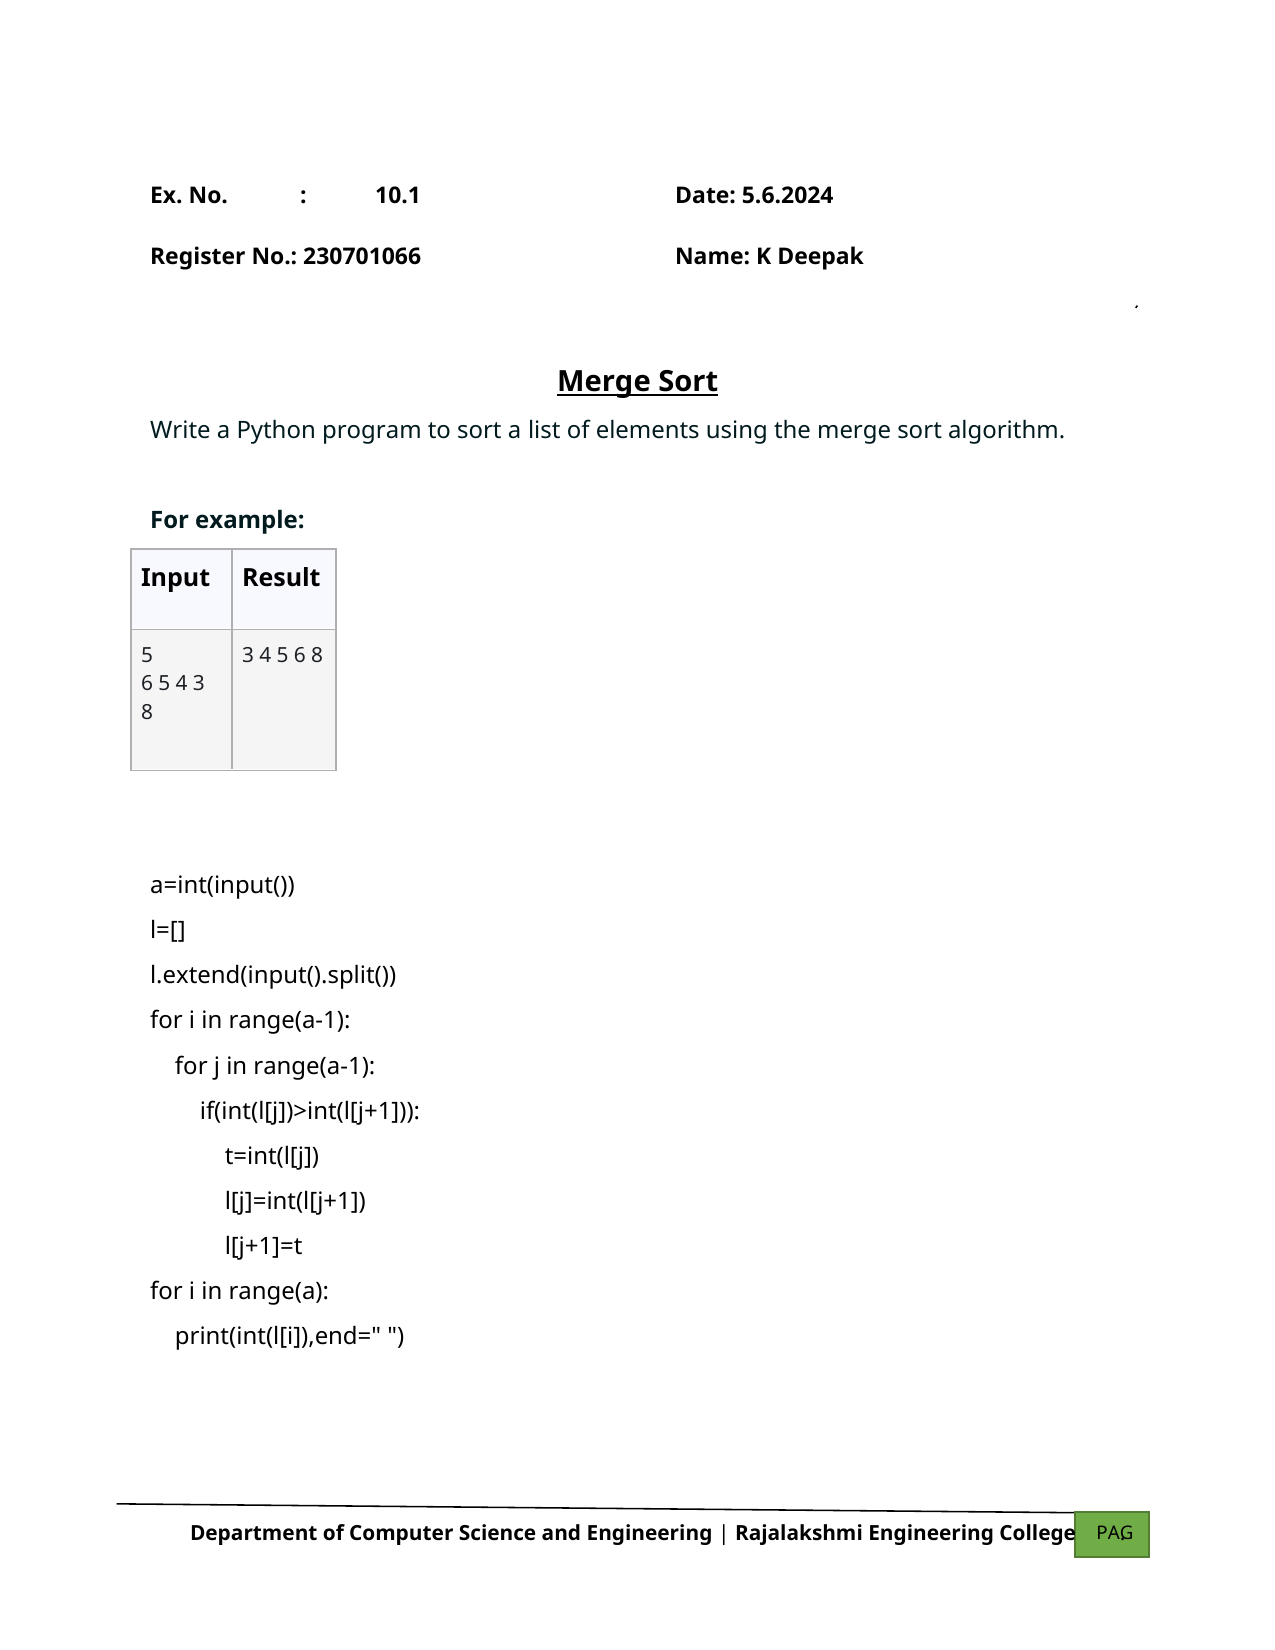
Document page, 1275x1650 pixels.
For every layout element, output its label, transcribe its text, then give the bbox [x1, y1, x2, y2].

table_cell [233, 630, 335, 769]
text Write a Python program to sort a list of elements using the merge sort algorithm. [150, 413, 1125, 445]
text Register No.: 230701066 Name: K Deepak [150, 239, 1125, 271]
text l.extend(input().split()) [150, 958, 1125, 991]
text if(int(l[j])>int(l[j+1])): [150, 1093, 1125, 1126]
text l[j]=int(l[j+1]) [150, 1184, 1125, 1216]
text t=int(l[j]) [150, 1139, 1125, 1171]
text print(int(l[i]),end=" ") [150, 1319, 1125, 1352]
text for j in range(a-1): [150, 1048, 1125, 1081]
text Merge Sort [150, 360, 1125, 400]
text l=[] [150, 913, 1125, 946]
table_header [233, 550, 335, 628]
text a=int(input()) [150, 868, 1125, 901]
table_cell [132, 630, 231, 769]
text l[j+1]=t [150, 1229, 1125, 1261]
text for i in range(a): [150, 1274, 1125, 1307]
text For example: [150, 503, 1125, 535]
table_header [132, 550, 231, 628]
text Ex. No. : 10.1 Date: 5.6.2024 [150, 179, 1125, 210]
text for i in range(a-1): [150, 1003, 1125, 1036]
